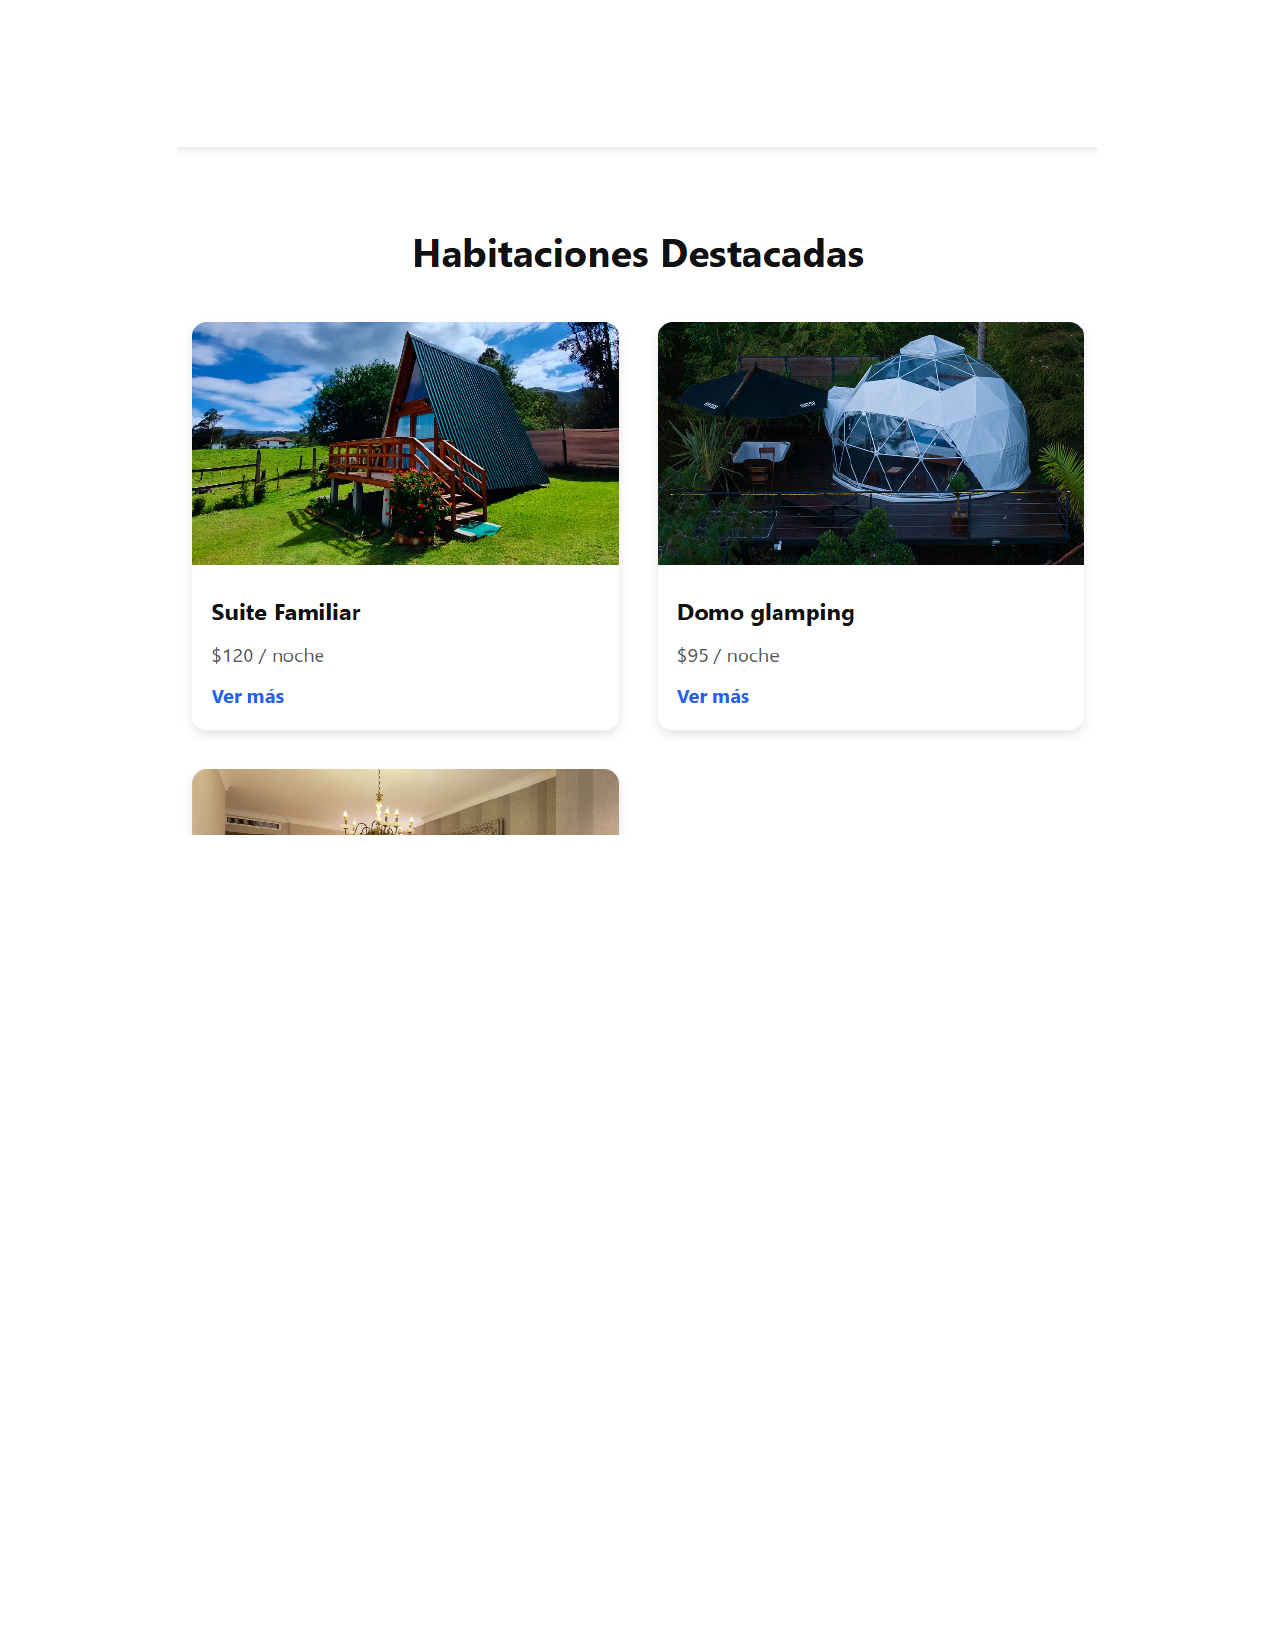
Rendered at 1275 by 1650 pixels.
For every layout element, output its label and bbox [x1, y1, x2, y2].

picture [177, 147, 1098, 835]
